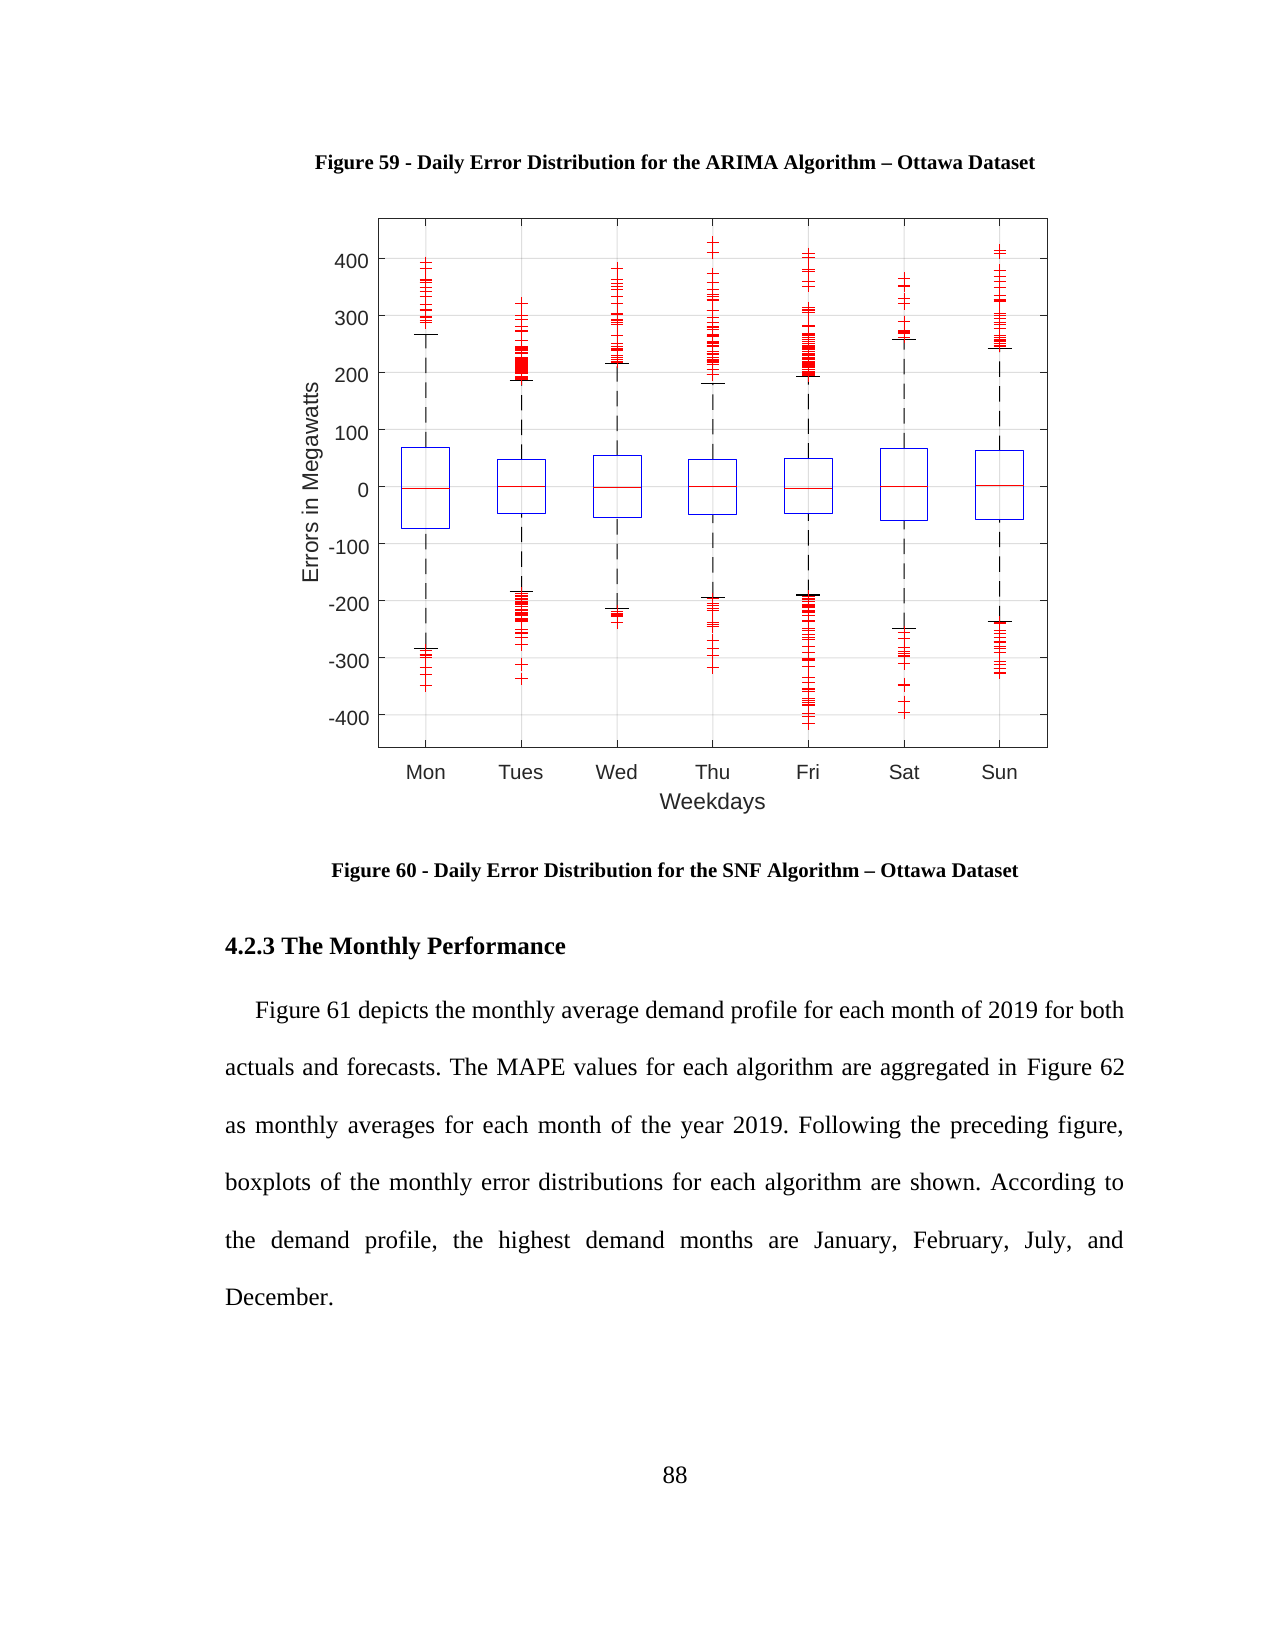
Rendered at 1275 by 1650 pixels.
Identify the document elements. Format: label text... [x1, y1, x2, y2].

text Figure 59 - Daily Error Distribution for the ARIMA Algorithm – Ottawa Dataset [225, 150, 1125, 174]
subtitle 4.2.3 The Monthly Performance [225, 931, 1125, 960]
text Figure 60 - Daily Error Distribution for the SNF Algorithm – Ottawa Dataset [225, 858, 1125, 882]
text Figure 61 depicts the monthly average demand profile for each month of 2019 for both actuals and forecasts. The MAPE values for each algorithm are aggregated in Figure 62 as monthly averages for each month of the year 2019. Following the preceding figure, boxplots of the monthly error distributions for each algorithm are shown. According to the demand profile, the highest demand months are January, February, July, and December. [225, 995, 1125, 1311]
